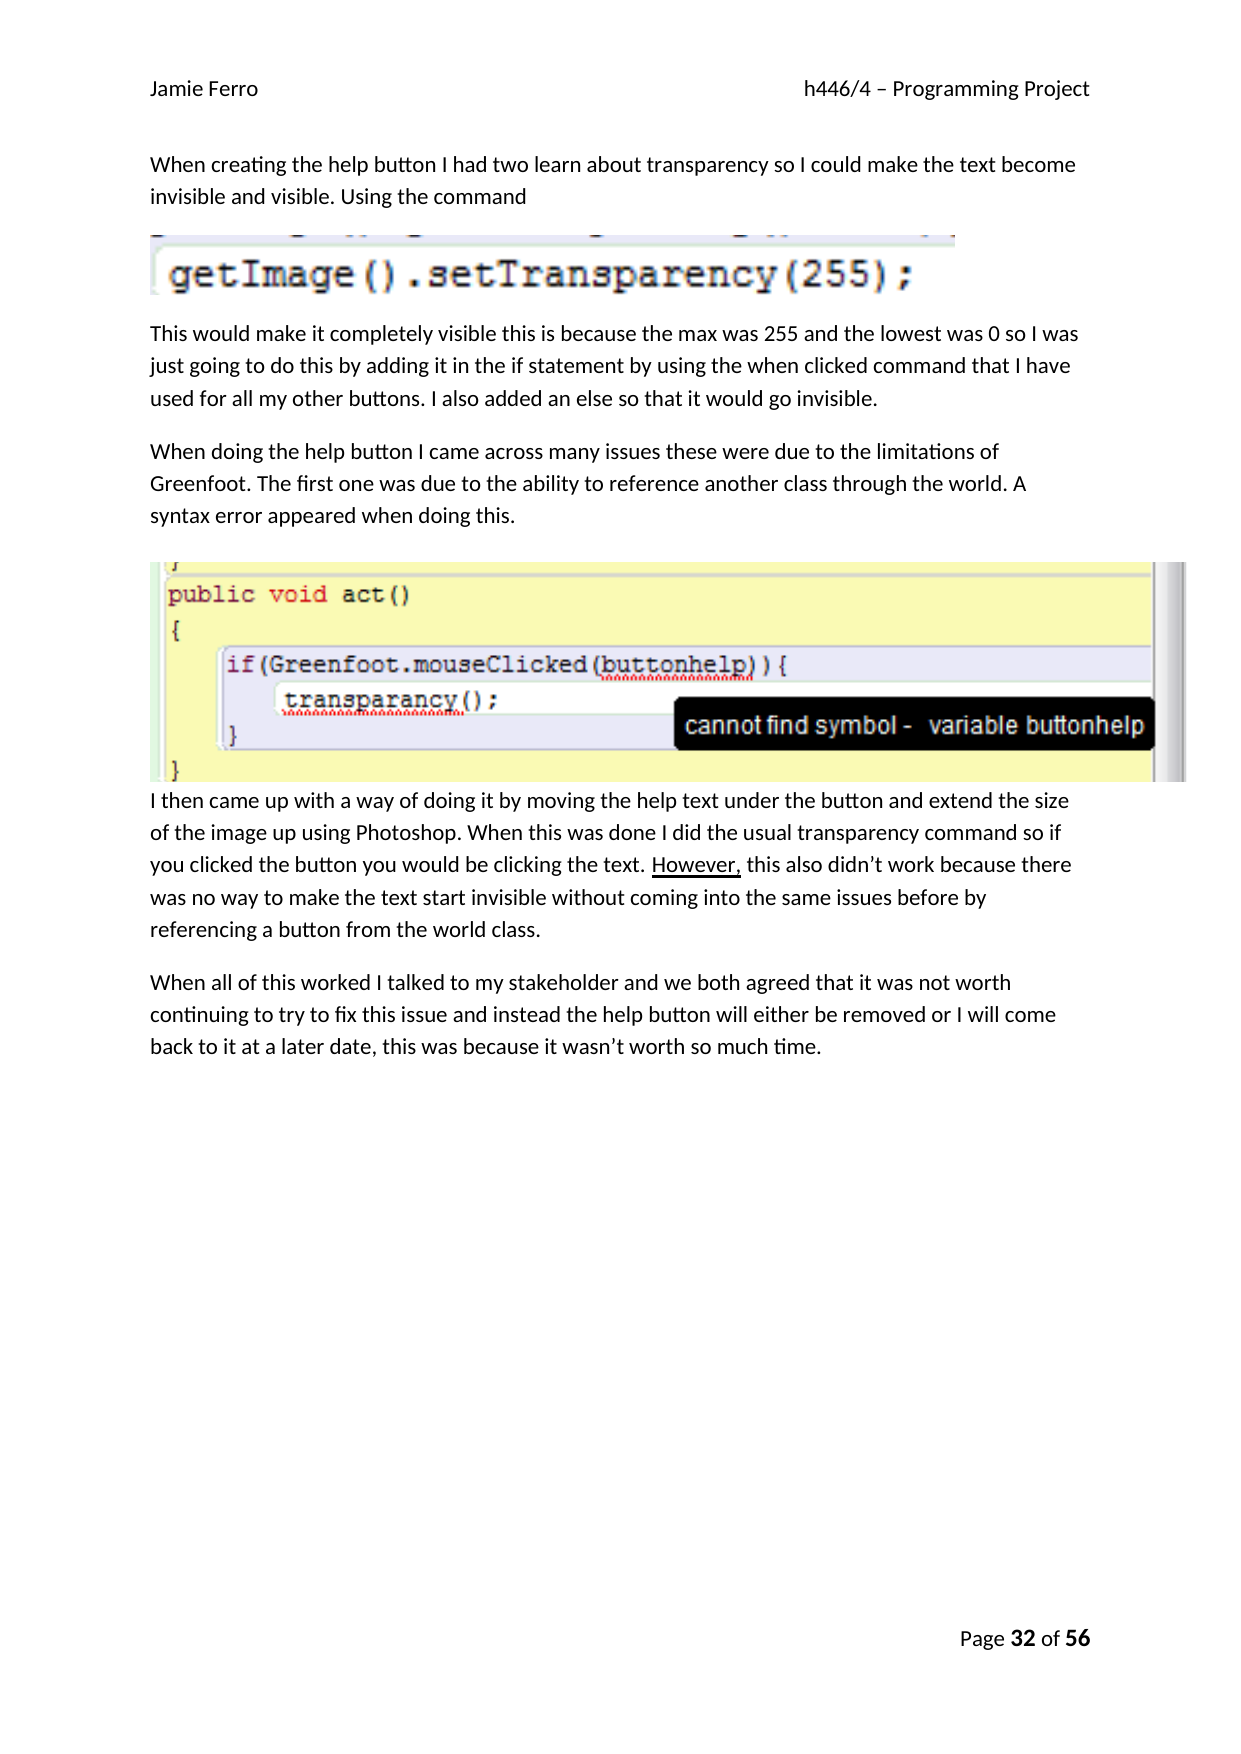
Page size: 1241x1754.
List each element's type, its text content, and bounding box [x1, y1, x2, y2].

text This would make it completely visible this is because the max was 255 and the lowest was 0 so I was just going to do this by adding it in the if statement by using the when clicked command that I have used for all my other buttons. I also added an else so that it would go invisible. [150, 319, 1090, 412]
picture [150, 235, 955, 295]
text When doing the help button I came across many issues these were due to the limitations of Greenfoot. The first one was due to the ability to reference another class through the world. A syntax error appeared when doing this.I then came up with a way of doing it by moving the help text under the button and extend the size of the image up using Photoshop. When this was done I did the usual transparency command so if you clicked the button you would be clicking the text. However, this also didn’t work because there was no way to make the text start invisible without coming into the same issues before by referencing a button from the world class. [150, 437, 1090, 562]
picture [150, 562, 1187, 782]
text When all of this worked I talked to my stakeholder and we both agreed that it was not worth continuing to try to fix this issue and instead the help button will either be removed or I will come back to it at a later date, this was because it wasn’t worth so much time. [150, 968, 1090, 1060]
text When doing the help button I came across many issues these were due to the limitations of Greenfoot. The first one was due to the ability to reference another class through the world. A syntax error appeared when doing this.I then came up with a way of doing it by moving the help text under the button and extend the size of the image up using Photoshop. When this was done I did the usual transparency command so if you clicked the button you would be clicking the text. However, this also didn’t work because there was no way to make the text start invisible without coming into the same issues before by referencing a button from the world class. [150, 782, 1090, 943]
text When creating the help button I had two learn about transparency so I could make the text become invisible and visible. Using the command [150, 150, 1090, 210]
